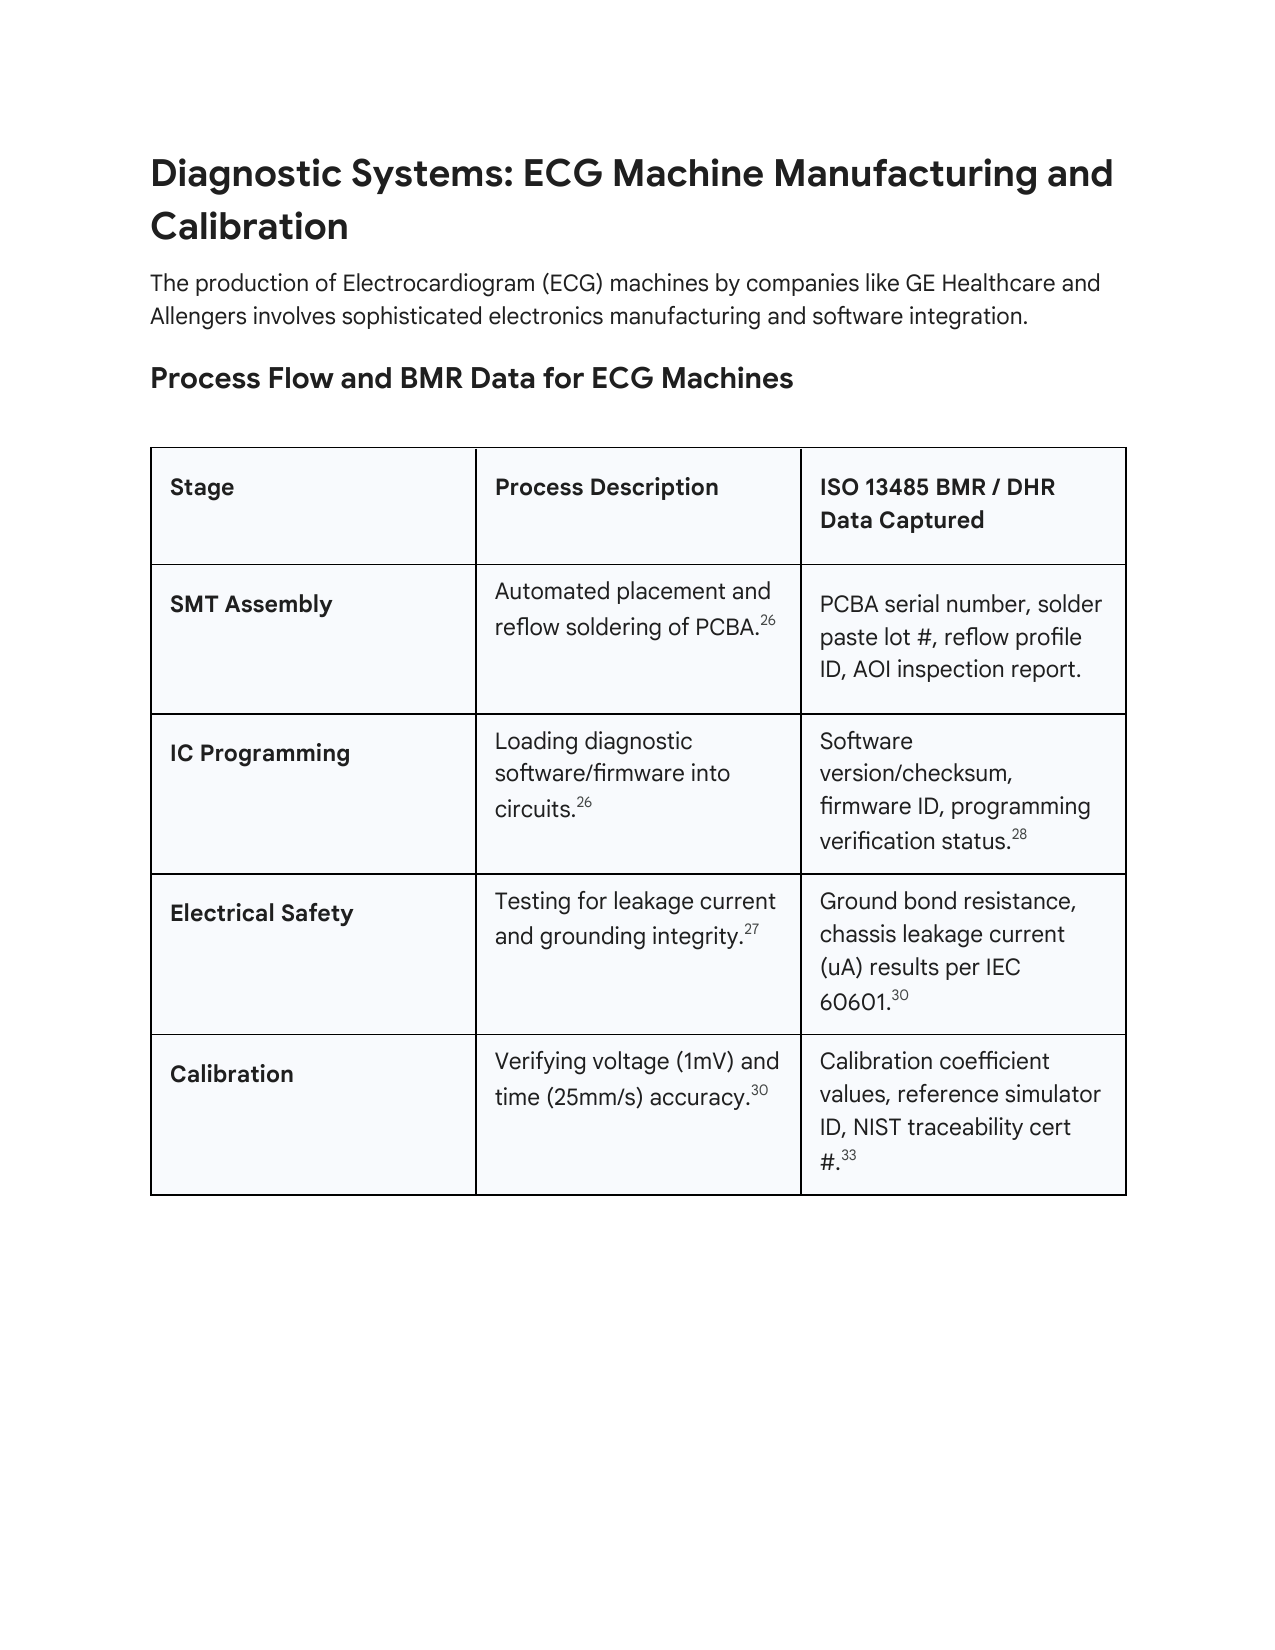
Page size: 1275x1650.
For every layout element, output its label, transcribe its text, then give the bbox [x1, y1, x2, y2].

table_header Process Description [477, 448, 801, 563]
table_header ISO 13485 BMR / DHR Data Captured [802, 448, 1125, 563]
table_cell Loading diagnostic software/firmware into circuits.26 [477, 715, 800, 873]
table_cell Calibration [152, 1035, 475, 1194]
table_cell Software version/checksum, firmware ID, programming verification status.28 [802, 715, 1125, 873]
subtitle Diagnostic Systems: ECG Machine Manufacturing and Calibration [150, 150, 1125, 251]
table_cell Testing for leakage current and grounding integrity.27 [477, 875, 800, 1033]
table_cell PCBA serial number, solder paste lot #, reflow profile ID, AOI inspection report. [802, 565, 1125, 713]
table_cell Automated placement and reflow soldering of PCBA.26 [477, 565, 800, 713]
table_cell IC Programming [152, 715, 475, 873]
table_cell Verifying voltage (1mV) and time (25mm/s) accuracy.30 [477, 1035, 800, 1194]
table_cell Ground bond resistance, chassis leakage current (uA) results per IEC 60601.30 [802, 875, 1125, 1033]
text The production of Electrocardiogram (ECG) machines by companies like GE Healthcare and Allengers involves sophisticated electronics manufacturing and software integration. [150, 269, 1125, 331]
subtitle Process Flow and BMR Data for ECG Machines [150, 360, 1125, 397]
table_cell Calibration coefficient values, reference simulator ID, NIST traceability cert #.33 [802, 1035, 1125, 1194]
table_cell SMT Assembly [152, 565, 475, 713]
table_header Stage [152, 448, 476, 563]
table_cell Electrical Safety [152, 875, 475, 1033]
